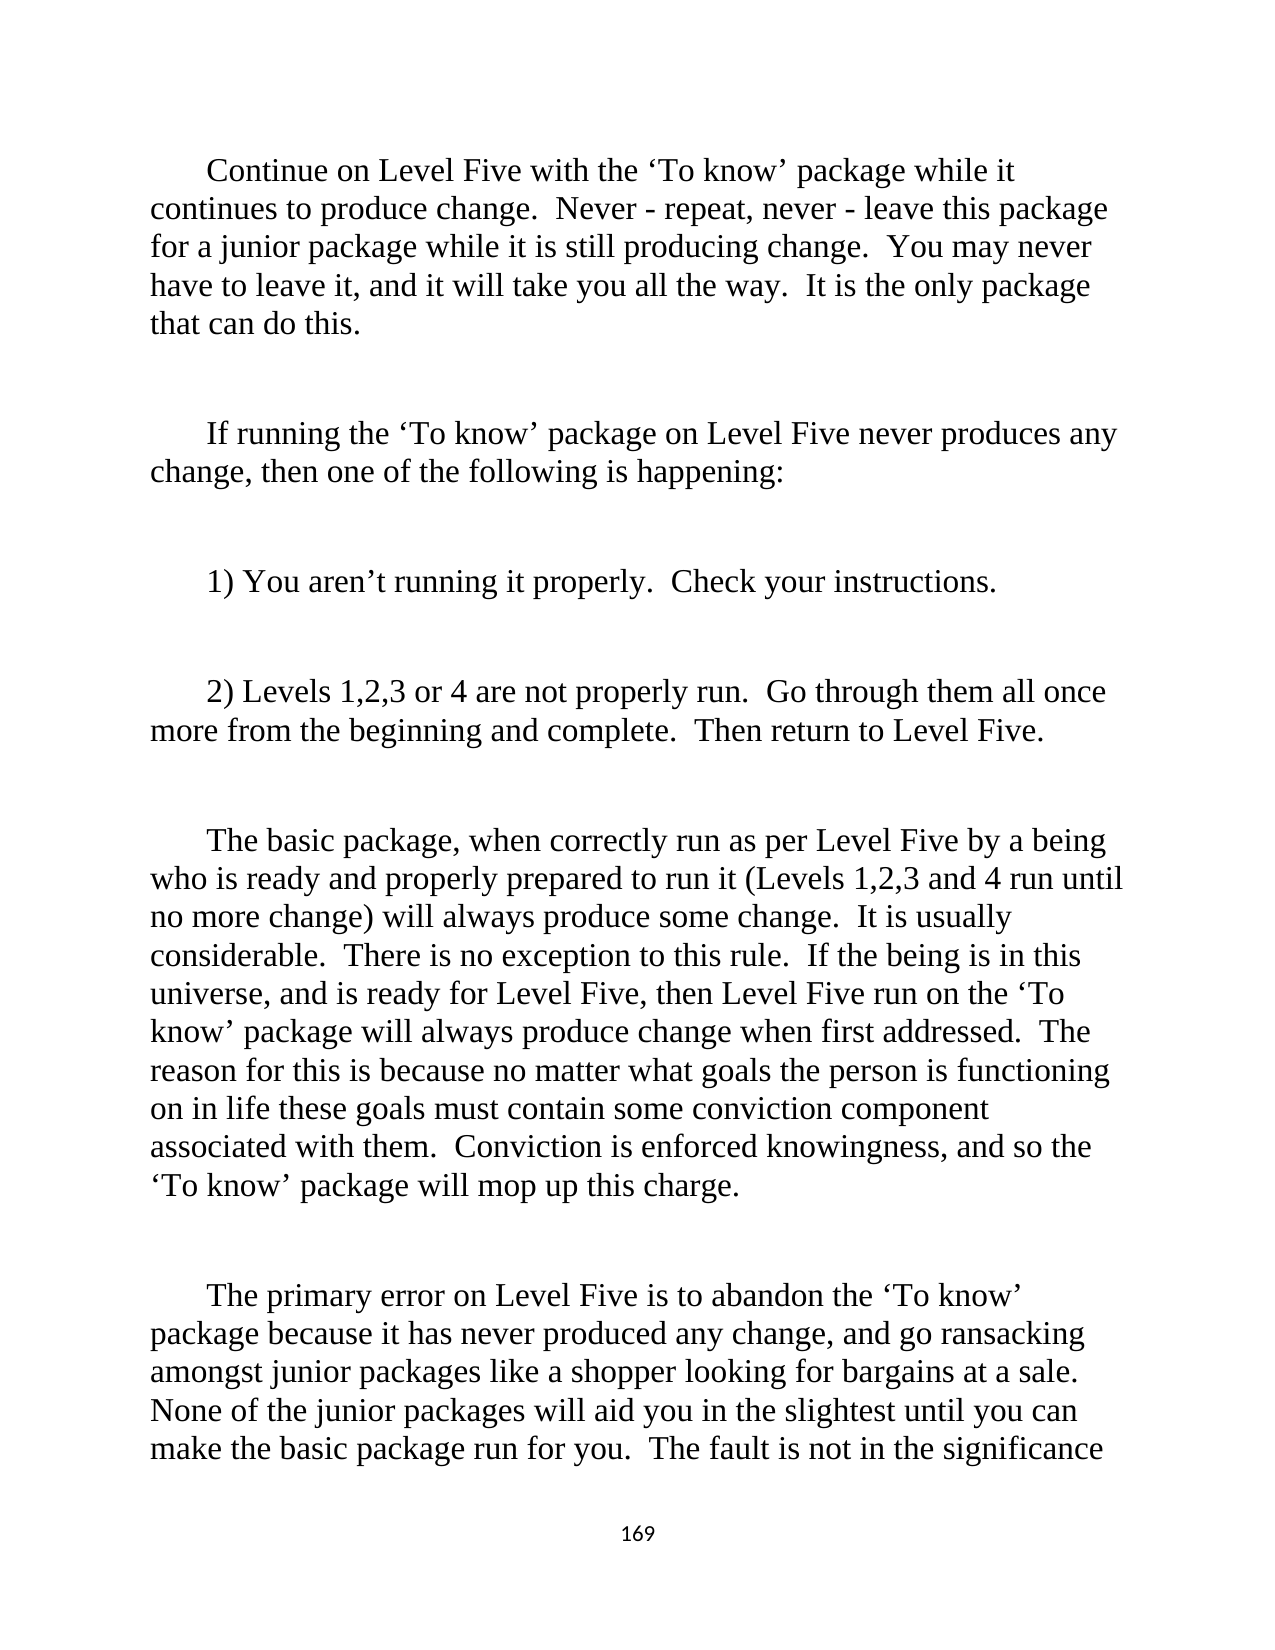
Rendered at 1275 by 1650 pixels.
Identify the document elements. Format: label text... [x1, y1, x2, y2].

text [150, 1275, 1125, 1467]
text 1) You aren’t running it properly. Check your instructions. [150, 562, 1125, 600]
text 2) Levels 1,2,3 or 4 are not properly run. Go through them all once more from the beginning and complete. Then return to Level Five. [150, 672, 1125, 748]
text Continue on Level Five with the ‘To know’ package while it continues to produce change. Never - repeat, never - leave this package for a junior package while it is still producing change. You may never have to leave it, and it will take you all the way. It is the only package that can do this. [150, 150, 1125, 342]
text If running the ‘To know’ package on Level Five never produces any change, then one of the following is happening: [150, 413, 1125, 490]
text The basic package, when correctly run as per Level Five by a being who is ready and properly prepared to run it (Levels 1,2,3 and 4 run until no more change) will always produce some change. It is usually considerable. There is no exception to this rule. If the being is in this universe, and is ready for Level Five, then Level Five run on the ‘To know’ package will always produce change when first addressed. The reason for this is because no matter what goals the person is functioning on in life these goals must contain some conviction component associated with them. Conviction is enforced knowingness, and so the ‘To know’ package will mop up this charge. [150, 820, 1125, 1203]
